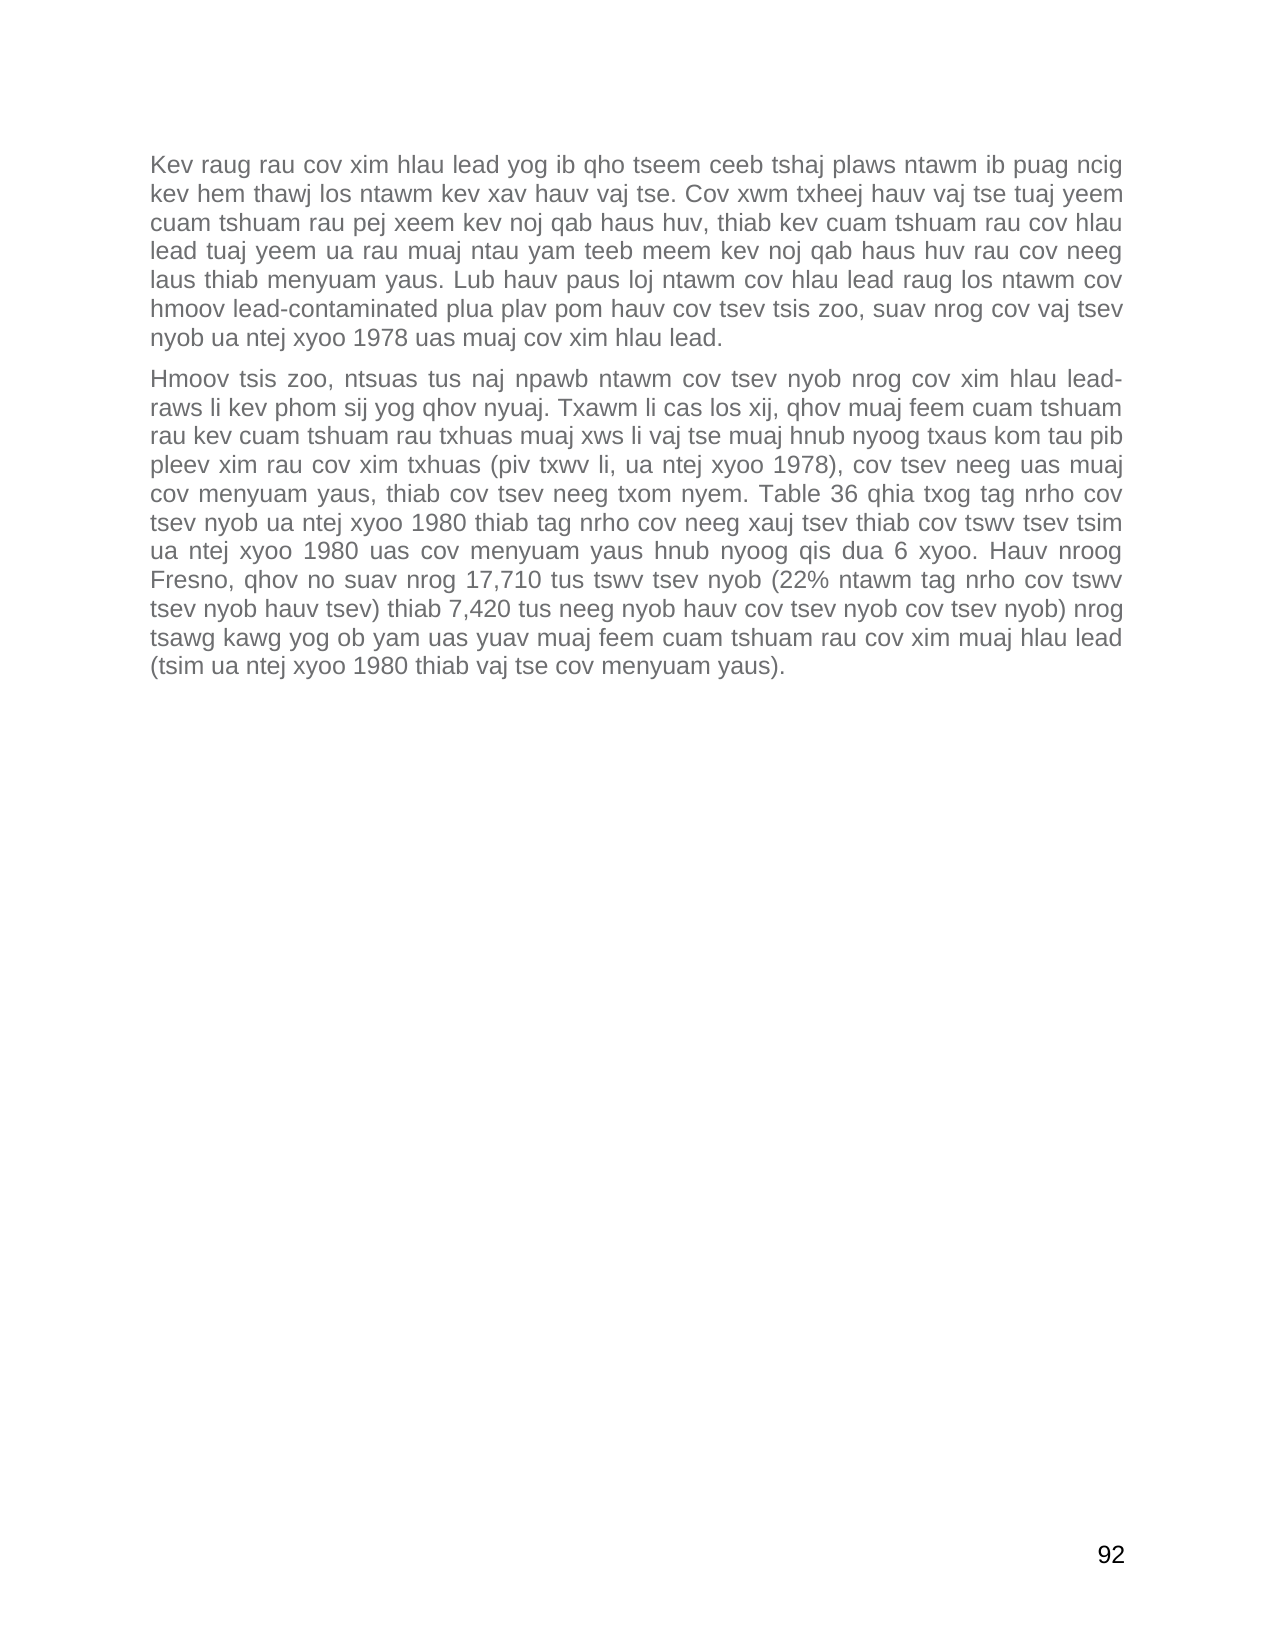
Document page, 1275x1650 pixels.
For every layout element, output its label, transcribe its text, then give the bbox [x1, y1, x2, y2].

text Kev raug rau cov xim hlau lead yog ib qho tseem ceeb tshaj plaws ntawm ib puag ncig kev hem thawj los ntawm kev xav hauv vaj tse. Cov xwm txheej hauv vaj tse tuaj yeem cuam tshuam rau pej xeem kev noj qab haus huv, thiab kev cuam tshuam rau cov hlau lead tuaj yeem ua rau muaj ntau yam teeb meem kev noj qab haus huv rau cov neeg laus thiab menyuam yaus. Lub hauv paus loj ntawm cov hlau lead raug los ntawm cov hmoov lead-contaminated plua plav pom hauv cov tsev tsis zoo, suav nrog cov vaj tsev nyob ua ntej xyoo 1978 uas muaj cov xim hlau lead. [150, 150, 1125, 351]
text Hmoov tsis zoo, ntsuas tus naj npawb ntawm cov tsev nyob nrog cov xim hlau lead-raws li kev phom sij yog qhov nyuaj. Txawm li cas los xij, qhov muaj feem cuam tshuam rau kev cuam tshuam rau txhuas muaj xws li vaj tse muaj hnub nyoog txaus kom tau pib pleev xim rau cov xim txhuas (piv txwv li, ua ntej xyoo 1978), cov tsev neeg uas muaj cov menyuam yaus, thiab cov tsev neeg txom nyem. Table 36 qhia txog tag nrho cov tsev nyob ua ntej xyoo 1980 thiab tag nrho cov neeg xauj tsev thiab cov tswv tsev tsim ua ntej xyoo 1980 uas cov menyuam yaus hnub nyoog qis dua 6 xyoo. Hauv nroog Fresno, qhov no suav nrog 17,710 tus tswv tsev nyob (22% ntawm tag nrho cov tswv tsev nyob hauv tsev) thiab 7,420 tus neeg nyob hauv cov tsev nyob cov tsev nyob) nrog tsawg kawg yog ob yam uas yuav muaj feem cuam tshuam rau cov xim muaj hlau lead (tsim ua ntej xyoo 1980 thiab vaj tse cov menyuam yaus). [150, 364, 1125, 680]
